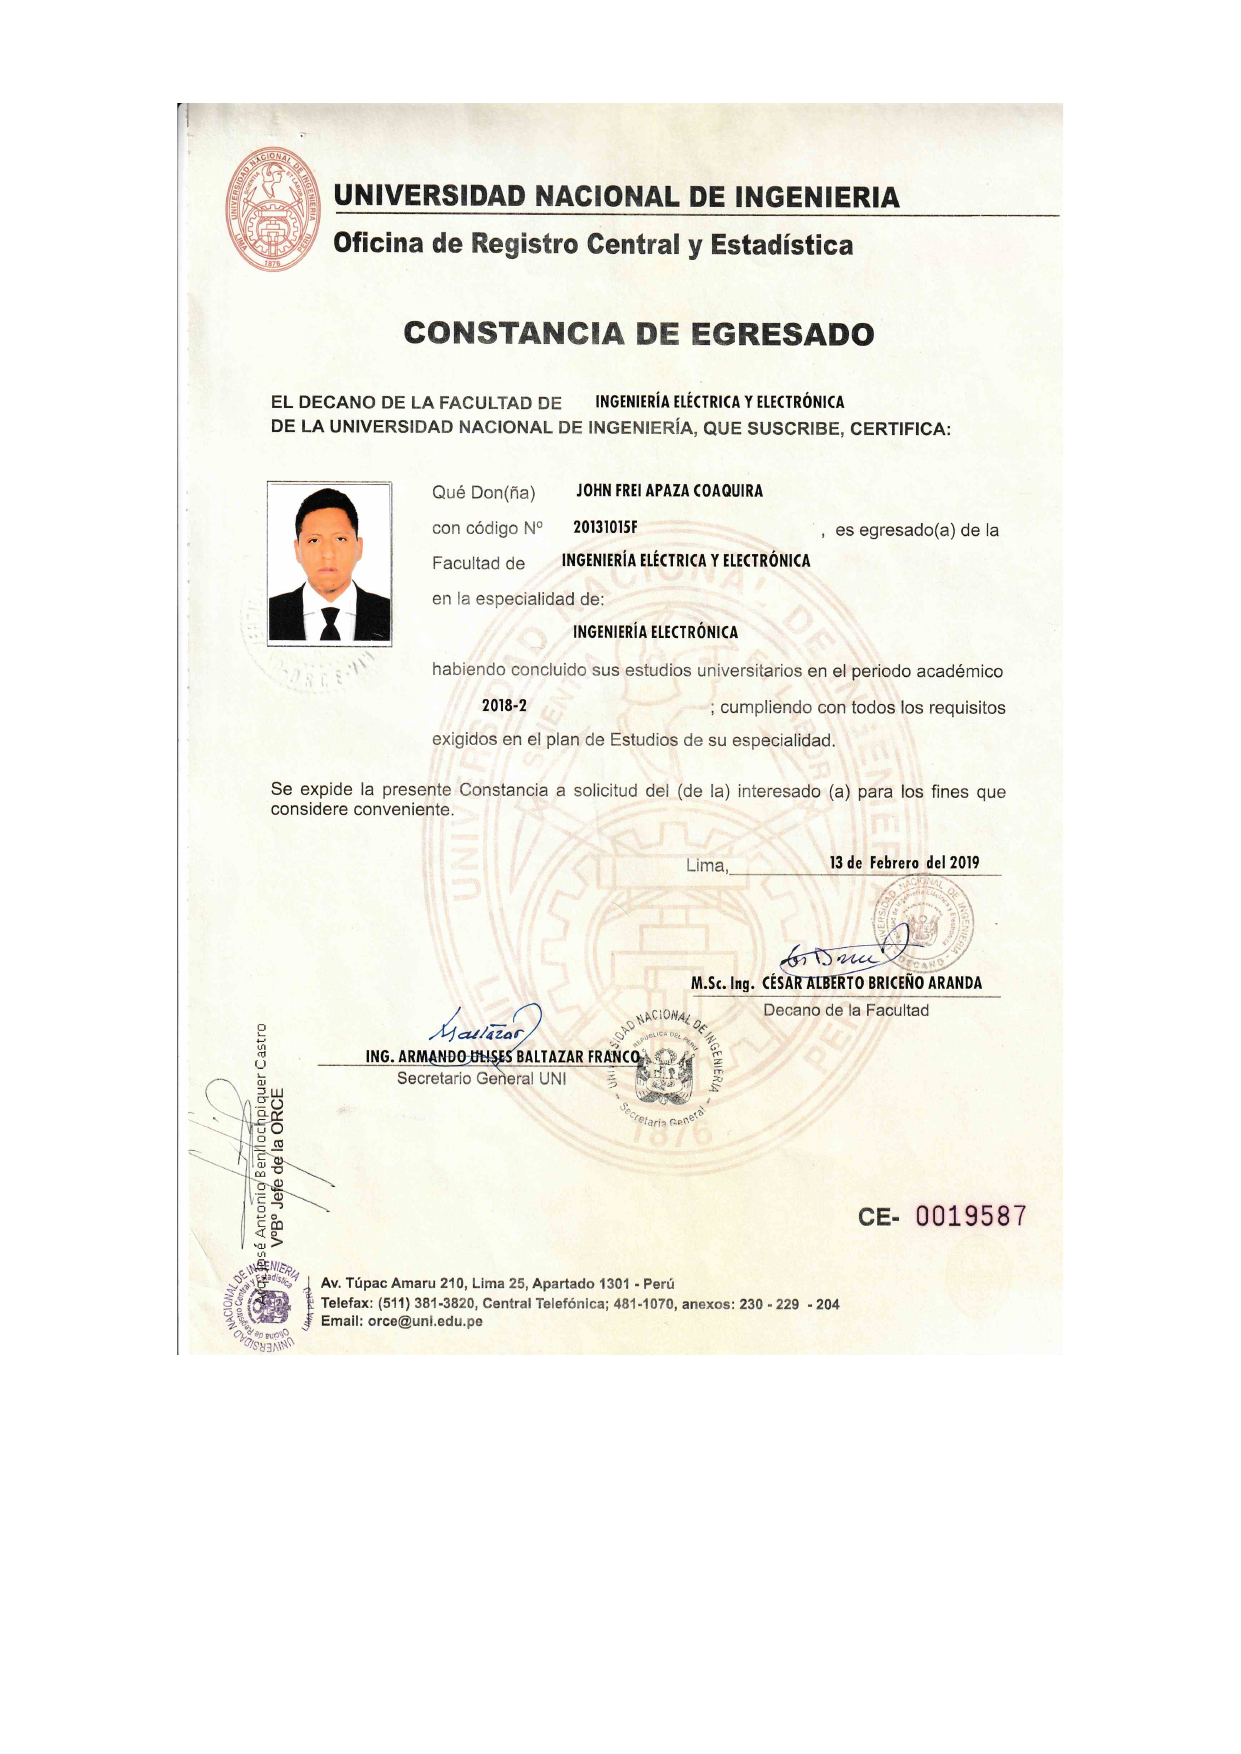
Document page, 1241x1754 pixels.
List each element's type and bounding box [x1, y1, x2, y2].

picture [177, 103, 1064, 1355]
